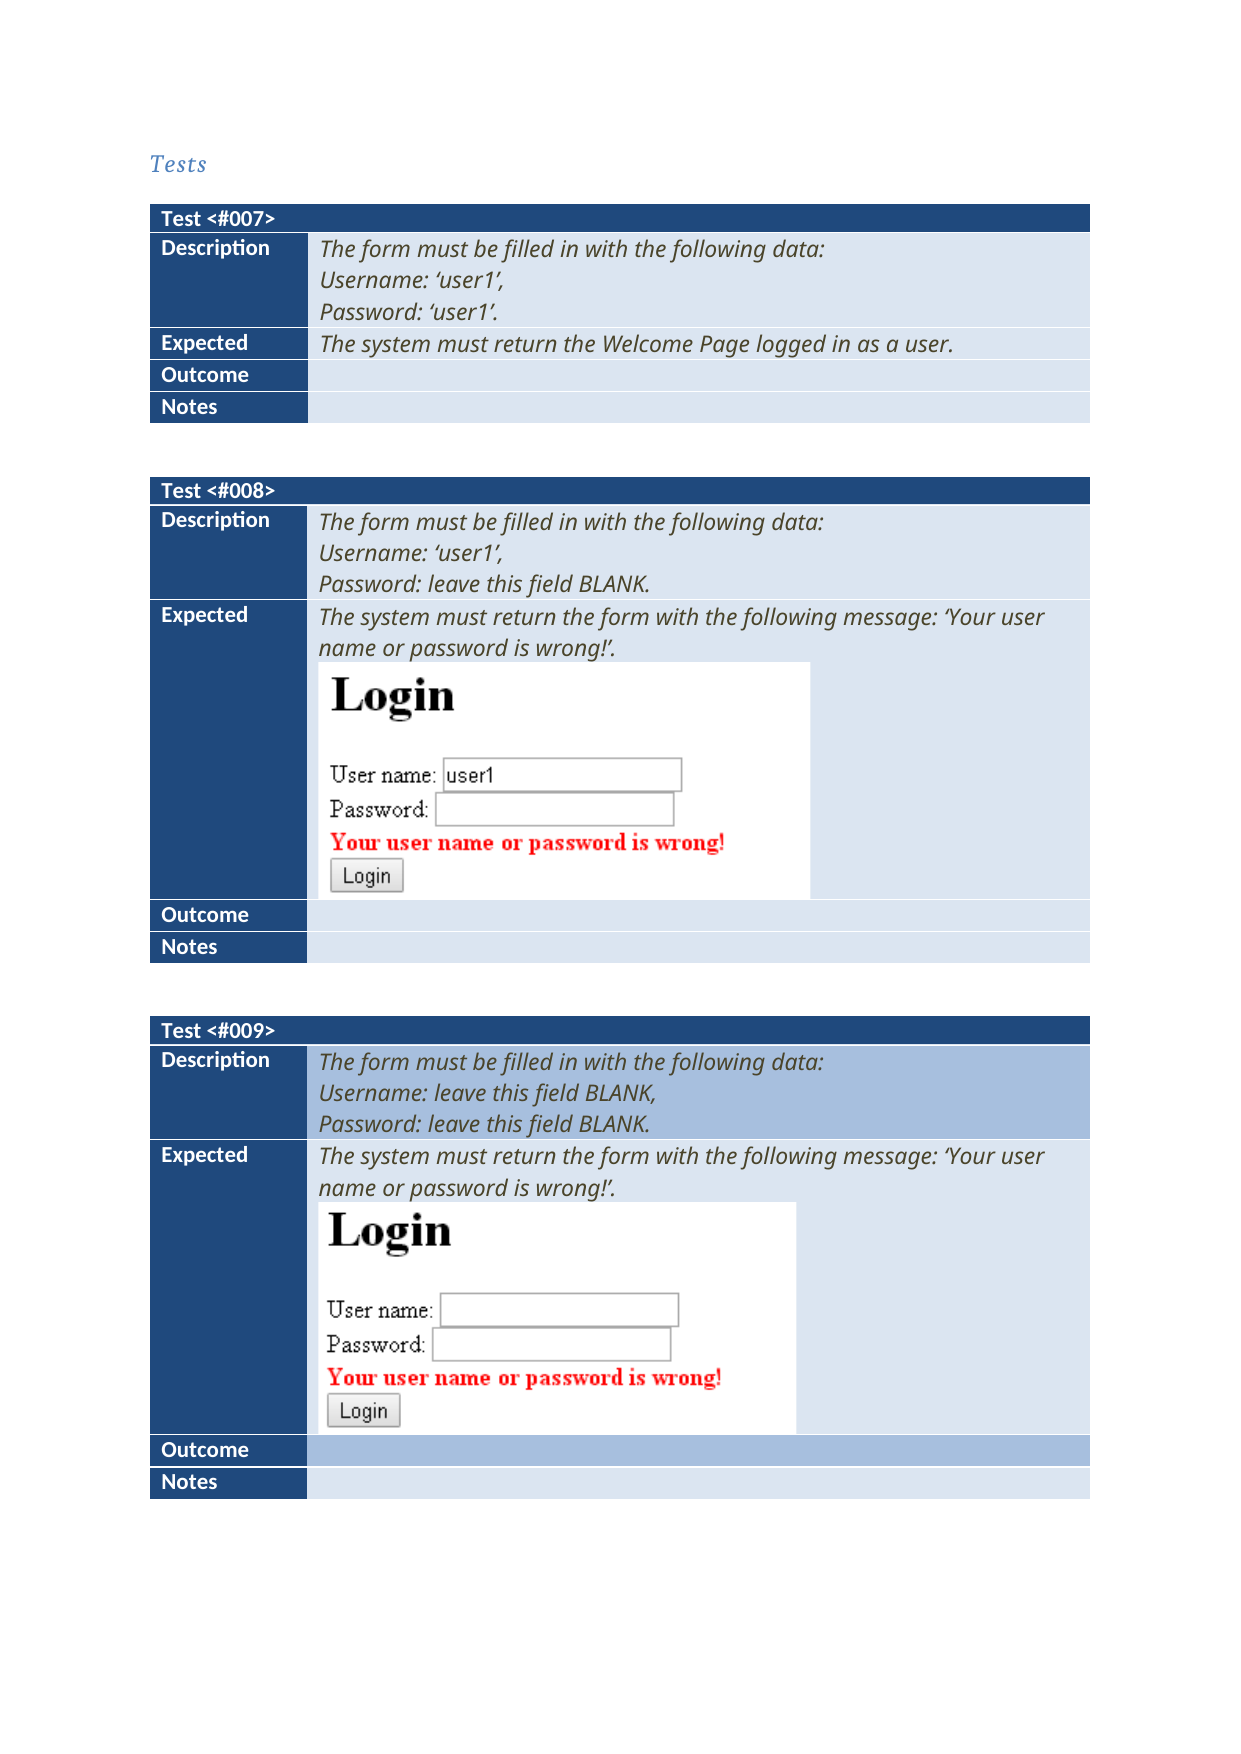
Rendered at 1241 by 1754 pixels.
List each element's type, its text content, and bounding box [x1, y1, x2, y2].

table_cell Notes [150, 932, 307, 963]
table_cell The form must be filled in with the following data: Username: ‘user1’, Password: leave this field BLANK. [307, 506, 1090, 599]
table_cell [307, 1435, 1090, 1466]
table_header Test <#008> [150, 477, 1090, 504]
subtitle Tests [150, 150, 1090, 179]
picture [318, 662, 811, 899]
table_cell [307, 1468, 1090, 1499]
table_cell Outcome [150, 360, 308, 391]
table_cell The system must return the form with the following message: ‘Your user name or password is wrong!’. [307, 1140, 1090, 1434]
table_header Test <#007> [150, 204, 1090, 232]
table_header Test <#009> [150, 1016, 1090, 1044]
table_cell Outcome [150, 1435, 307, 1466]
table_cell The form must be filled in with the following data: Username: leave this field BLANK, Password: leave this field BLANK. [307, 1046, 1090, 1139]
table_cell [307, 900, 1090, 931]
table_cell The system must return the form with the following message: ‘Your user name or password is wrong!’. [307, 600, 1090, 899]
table_cell Description [150, 233, 308, 327]
table_cell Expected [150, 1140, 307, 1434]
table_cell The system must return the Welcome Page logged in as a user. [308, 328, 1090, 359]
table_cell Expected [150, 328, 308, 359]
table_cell The form must be filled in with the following data: Username: ‘user1’, Password: ‘user1’. [308, 233, 1090, 327]
table_cell [308, 360, 1090, 391]
table_cell [307, 932, 1090, 963]
table_cell Outcome [150, 900, 307, 931]
table_cell Description [150, 1046, 307, 1139]
table_cell Notes [150, 392, 308, 423]
table_cell Expected [150, 600, 307, 899]
table_cell Description [150, 506, 307, 599]
table_cell Notes [150, 1468, 307, 1499]
table_cell [308, 392, 1090, 423]
picture [318, 1202, 797, 1434]
